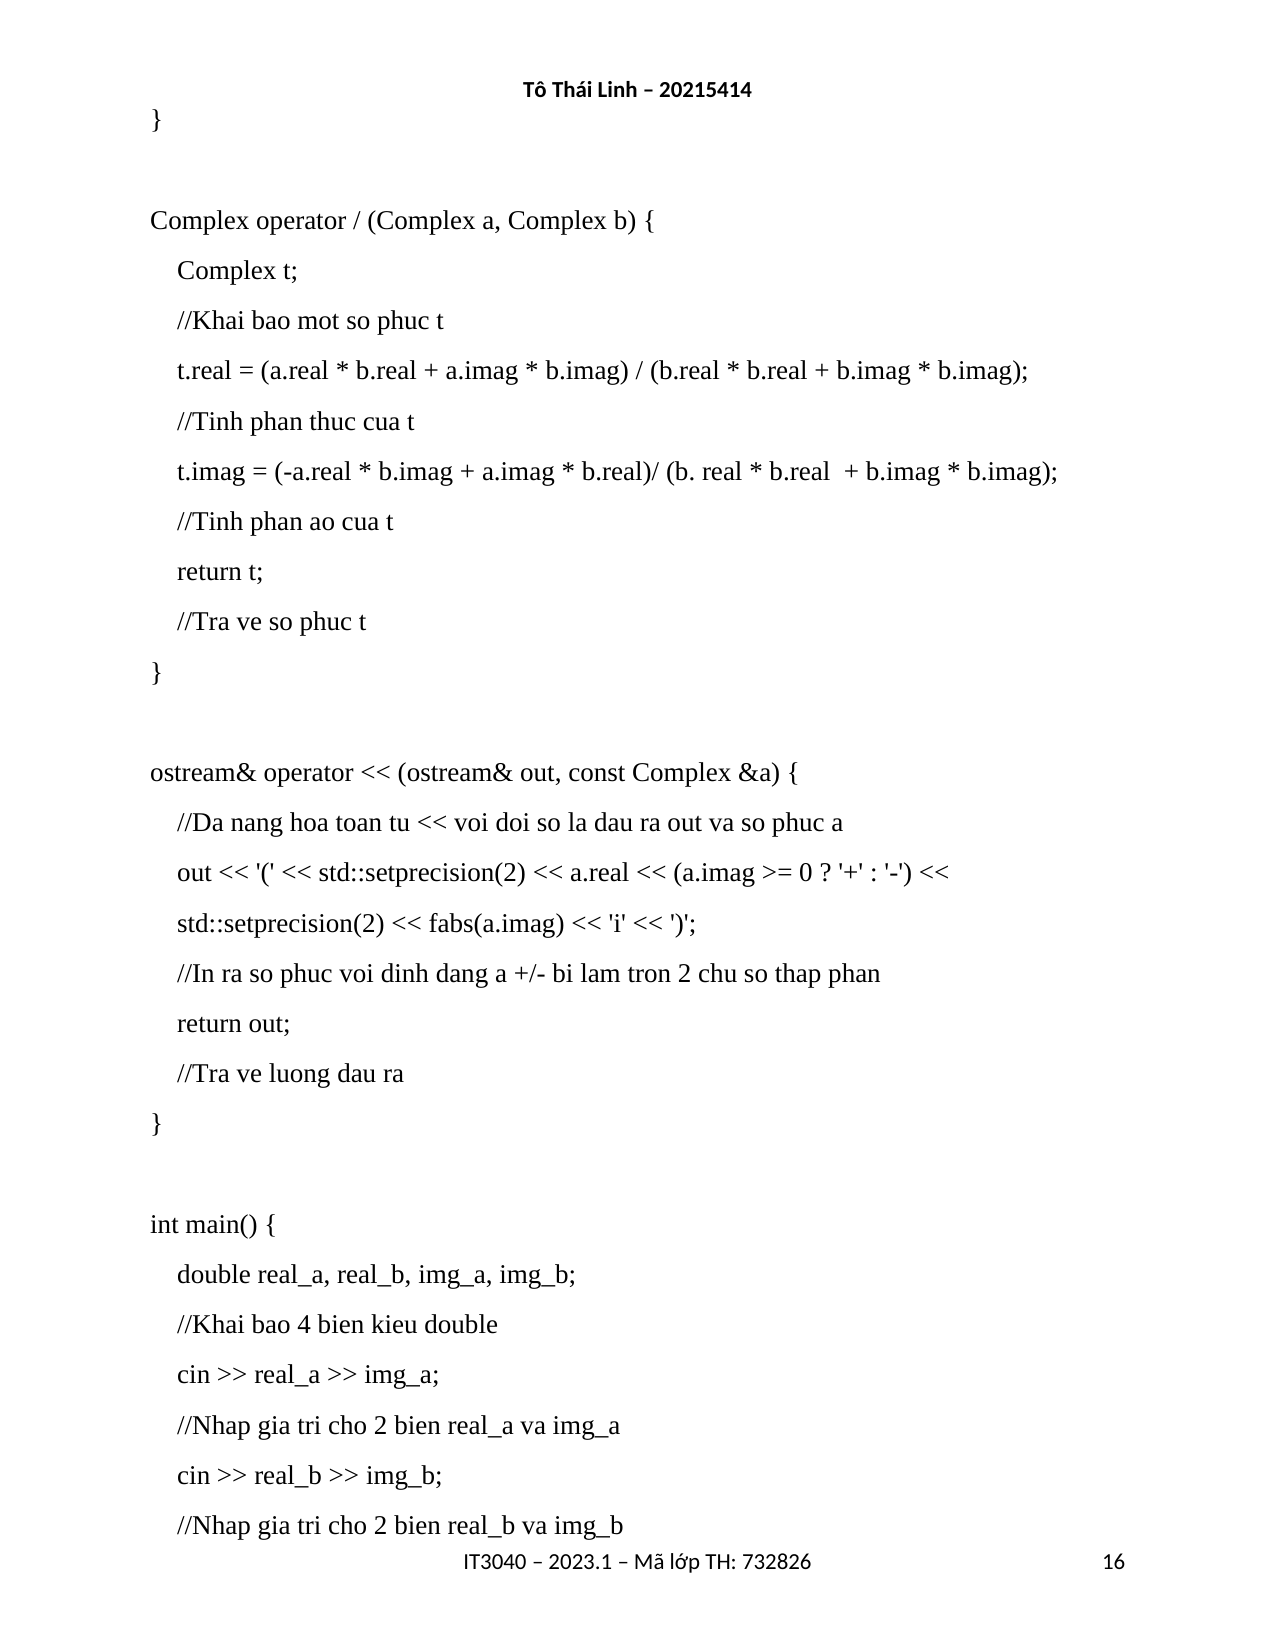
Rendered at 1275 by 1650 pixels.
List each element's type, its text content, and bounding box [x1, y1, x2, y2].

text t.real = (a.real * b.real + a.imag * b.imag) / (b.real * b.real + b.imag * b.imag); [150, 354, 1125, 386]
text //Khai bao 4 bien kieu double [150, 1308, 1125, 1339]
text return t; [150, 555, 1125, 586]
text //Tinh phan ao cua t [150, 505, 1125, 536]
text //Da nang hoa toan tu << voi doi so la dau ra out va so phuc a [150, 806, 1125, 837]
text int main() { [150, 1208, 1125, 1239]
text //Khai bao mot so phuc t [150, 304, 1125, 335]
text std::setprecision(2) << fabs(a.imag) << 'i' << ')'; [150, 907, 1125, 938]
text t.imag = (-a.real * b.imag + a.imag * b.real)/ (b. real * b.real + b.imag * b.imag); [150, 455, 1125, 486]
text Complex t; [150, 254, 1125, 285]
text //Tra ve so phuc t [150, 606, 1125, 637]
text return out; [150, 1007, 1125, 1038]
text double real_a, real_b, img_a, img_b; [150, 1258, 1125, 1289]
text //Tra ve luong dau ra [150, 1057, 1125, 1088]
text //Tinh phan thuc cua t [150, 405, 1125, 436]
text ostream& operator << (ostream& out, const Complex &a) { [150, 756, 1125, 787]
text out << '(' << std::setprecision(2) << a.real << (a.imag >= 0 ? '+' : '-') << [150, 857, 1125, 888]
text cin >> real_a >> img_a; [150, 1359, 1125, 1390]
text } [150, 1108, 1125, 1139]
text Complex operator / (Complex a, Complex b) { [150, 204, 1125, 235]
text //In ra so phuc voi dinh dang a +/- bi lam tron 2 chu so thap phan [150, 957, 1125, 988]
text } [150, 103, 1125, 134]
text //Nhap gia tri cho 2 bien real_b va img_b [150, 1509, 1125, 1540]
text } [150, 656, 1125, 687]
text cin >> real_b >> img_b; [150, 1459, 1125, 1490]
text //Nhap gia tri cho 2 bien real_a va img_a [150, 1409, 1125, 1440]
